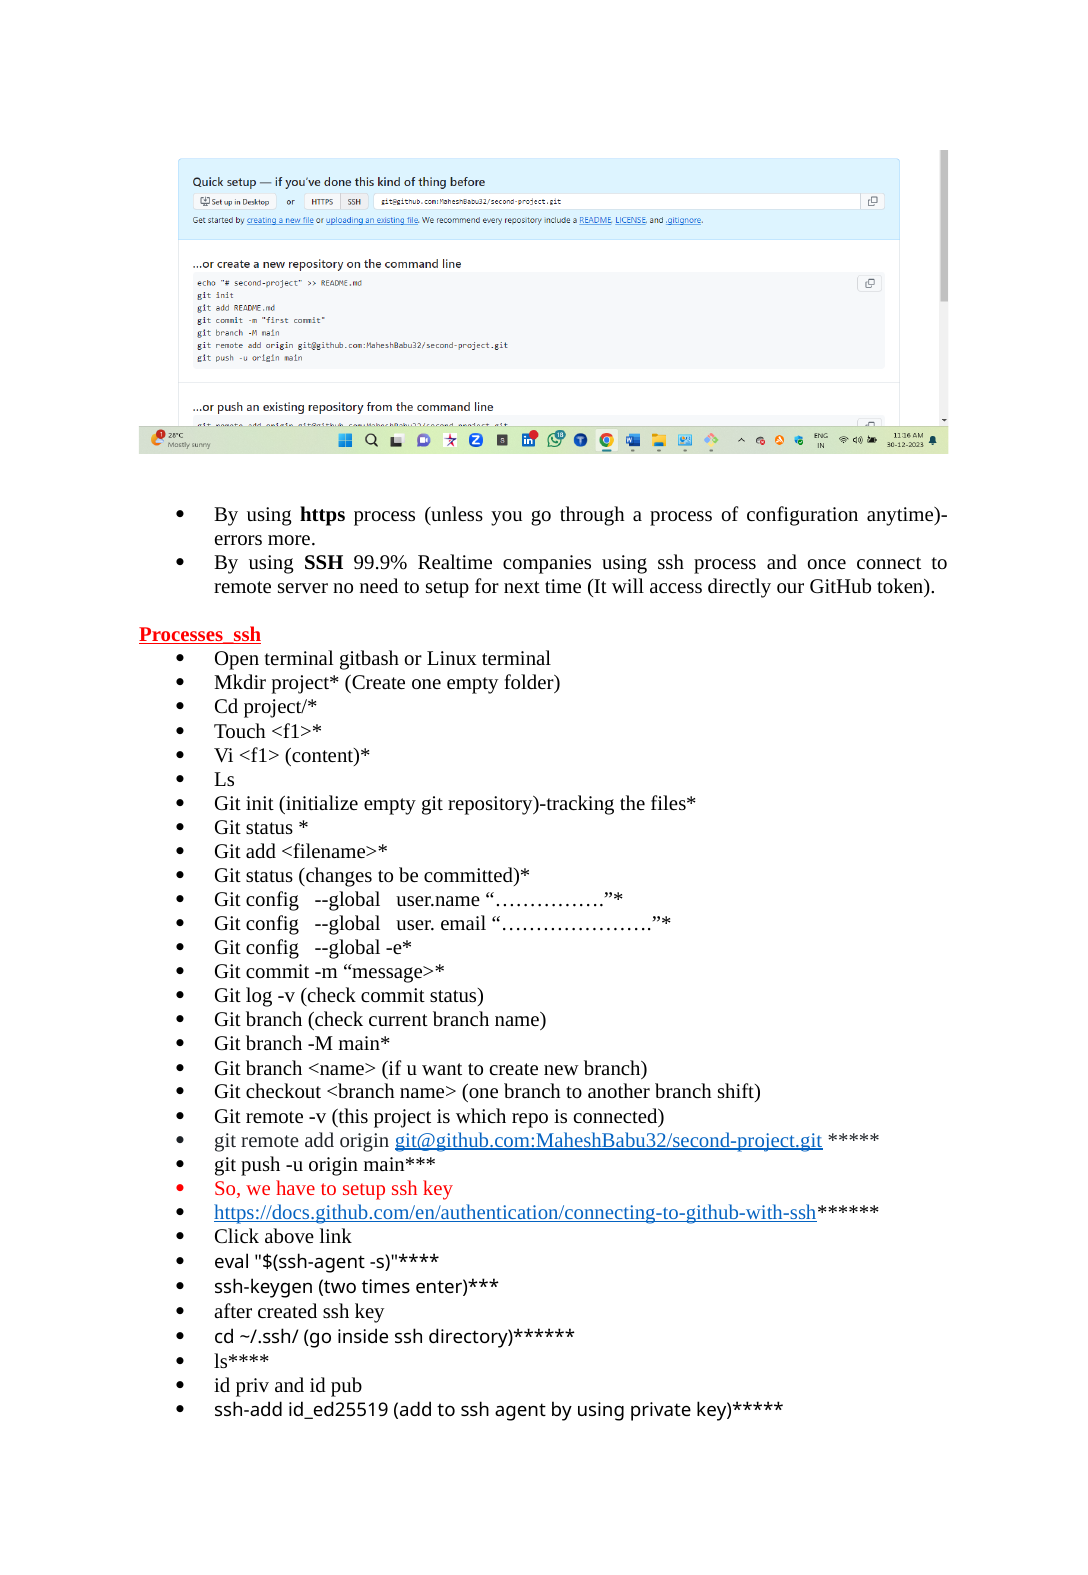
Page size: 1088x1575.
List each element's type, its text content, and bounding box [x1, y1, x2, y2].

list ssh-keygen (two times enter)*** [176, 1273, 948, 1299]
list Git checkout <branch name> (one branch to another branch shift) [176, 1079, 948, 1103]
list Vi <f1> (content)* [176, 743, 948, 767]
list So, we have to setup ssh key [176, 1176, 948, 1200]
list id priv and id pub [176, 1373, 948, 1397]
list cd ~/.ssh/ (go inside ssh directory)****** [176, 1323, 948, 1348]
list Ls [176, 767, 948, 791]
list By using https process (unless you go through a process of configuration anytime)-errors more. [176, 502, 948, 550]
list Touch <f1>* [176, 718, 948, 743]
list after created ssh key [176, 1299, 948, 1323]
list Git config --global -e* [176, 935, 948, 959]
list git push -u origin main*** [176, 1152, 948, 1176]
list Git status * [176, 815, 948, 839]
list Git log -v (check commit status) [176, 983, 948, 1007]
list Git config --global user. email “………………….”* [176, 911, 948, 935]
list Click above link [176, 1224, 948, 1248]
list ssh-add id_ed25519 (add to ssh agent by using private key)***** [176, 1397, 948, 1422]
text Processes_ssh [139, 622, 948, 646]
list Git remote -v (this project is which repo is connected) [176, 1103, 948, 1128]
list Git init (initialize empty git repository)-tracking the files* [176, 791, 948, 815]
list git remote add origin git@github.com:MaheshBabu32/second-project.git ***** [176, 1128, 948, 1152]
list Git status (changes to be committed)* [176, 863, 948, 887]
list Git branch -M main* [176, 1031, 948, 1055]
list Git commit -m “message>* [176, 959, 948, 983]
list Mkdir project* (Create one empty folder) [176, 670, 948, 694]
list By using SSH 99.9% Realtime companies using ssh process and once connect to remote server no need to setup for next time (It will access directly our GitHub token). [176, 550, 948, 598]
list Git branch (check current branch name) [176, 1007, 948, 1031]
list ls**** [176, 1348, 948, 1373]
list Cd project/* [176, 694, 948, 718]
list https://docs.github.com/en/authentication/connecting-to-github-with-ssh****** [176, 1200, 948, 1224]
list Open terminal gitbash or Linux terminal [176, 646, 948, 670]
list Git config --global user.name “…………….”* [176, 887, 948, 911]
list Git branch <name> (if u want to create new branch) [176, 1055, 948, 1079]
picture [138, 150, 949, 454]
list eval "$(ssh-agent -s)"**** [176, 1248, 948, 1273]
list Git add <filename>* [176, 839, 948, 863]
